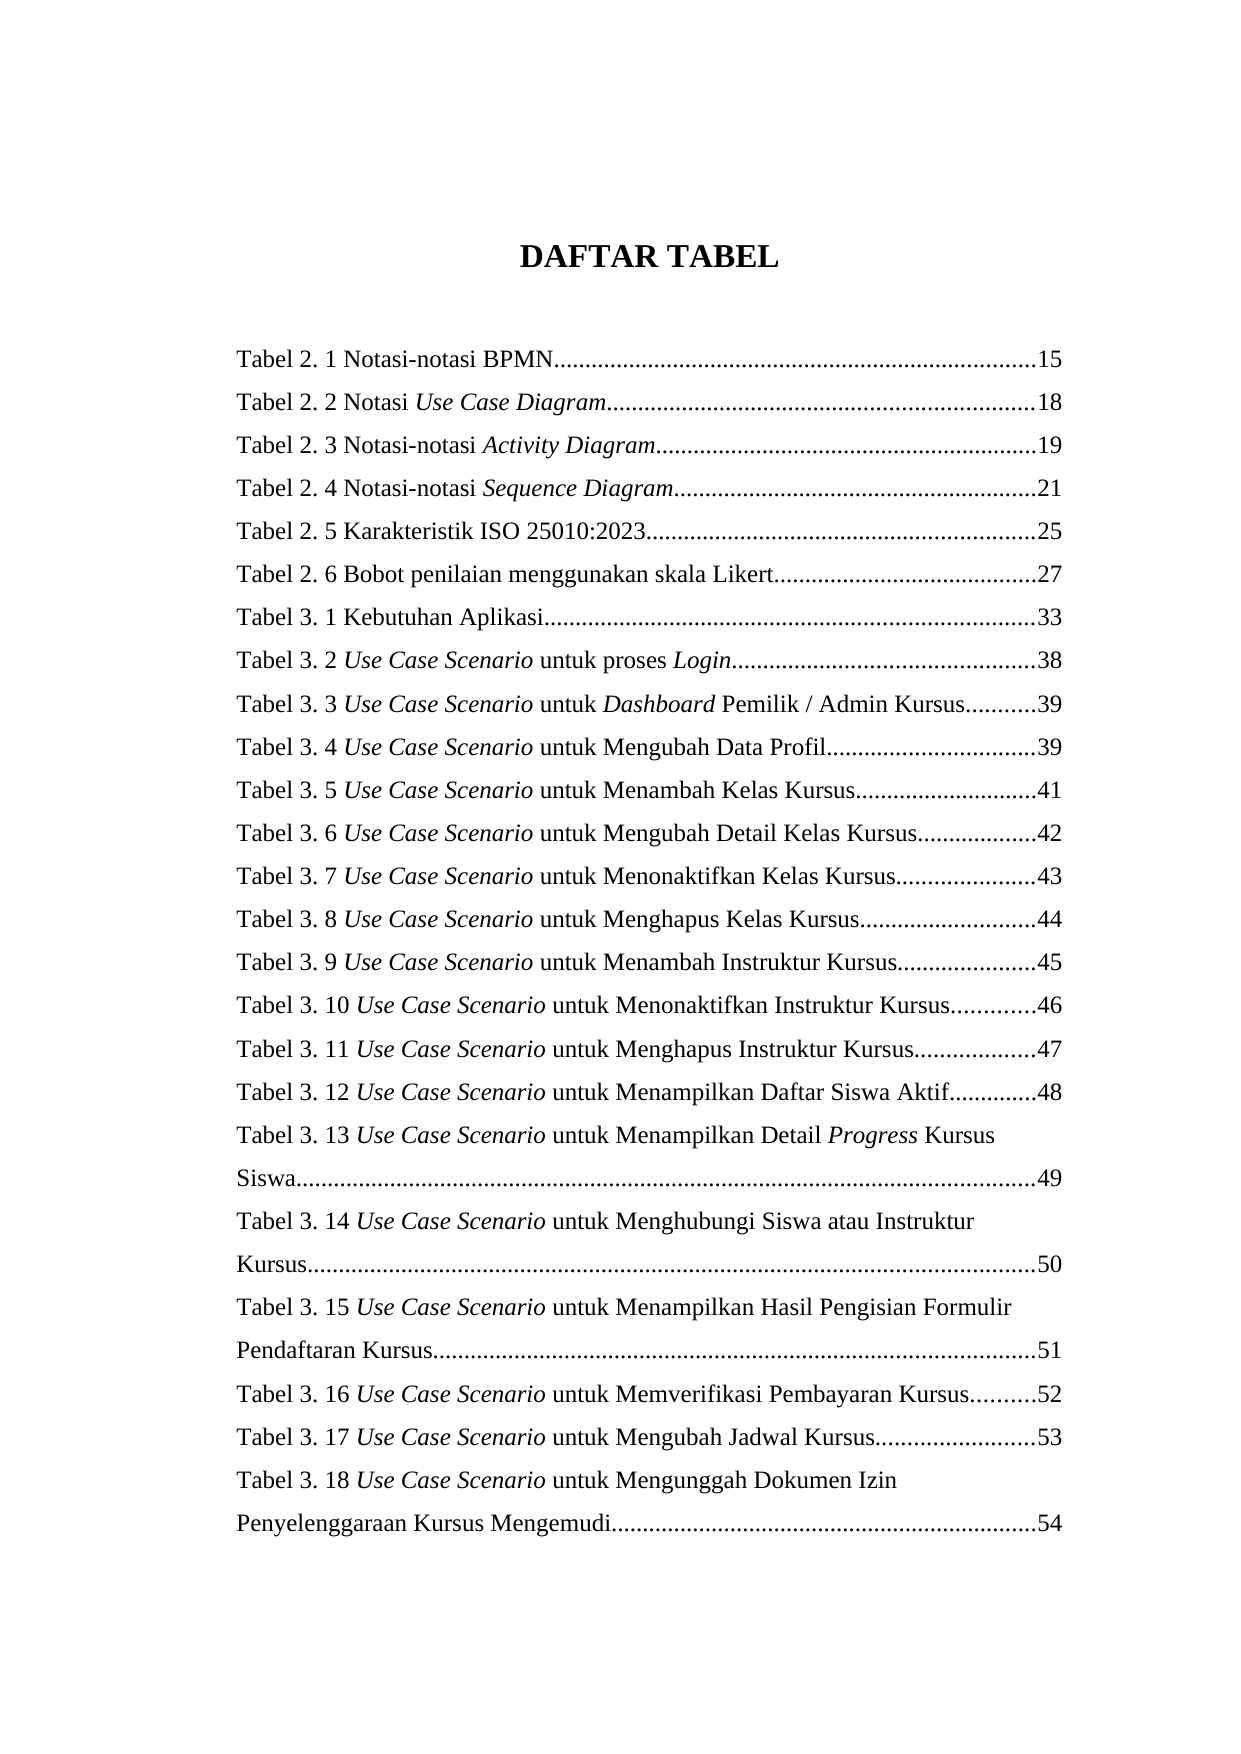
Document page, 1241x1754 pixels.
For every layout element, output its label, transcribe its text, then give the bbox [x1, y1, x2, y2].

text Tabel 3. 7 Use Case Scenario untuk Menonaktifkan Kelas Kursus 43 [236, 861, 1063, 890]
text Tabel 3. 9 Use Case Scenario untuk Menambah Instruktur Kursus 45 [236, 947, 1063, 976]
text Tabel 3. 17 Use Case Scenario untuk Mengubah Jadwal Kursus 53 [236, 1422, 1063, 1451]
text Tabel 2. 2 Notasi Use Case Diagram 18 [236, 387, 1063, 416]
text Tabel 2. 1 Notasi-notasi BPMN 15 [236, 344, 1063, 372]
text Tabel 3. 16 Use Case Scenario untuk Memverifikasi Pembayaran Kursus 52 [236, 1379, 1063, 1407]
text Tabel 2. 4 Notasi-notasi Sequence Diagram 21 [236, 473, 1063, 502]
text Tabel 2. 5 Karakteristik ISO 25010:2023 25 [236, 516, 1063, 545]
text Tabel 3. 1 Kebutuhan Aplikasi 33 [236, 602, 1063, 631]
text Tabel 3. 8 Use Case Scenario untuk Menghapus Kelas Kursus 44 [236, 904, 1063, 933]
text Tabel 3. 3 Use Case Scenario untuk Dashboard Pemilik / Admin Kursus 39 [236, 689, 1063, 717]
text Tabel 2. 6 Bobot penilaian menggunakan skala Likert 27 [236, 559, 1063, 588]
text Tabel 2. 3 Notasi-notasi Activity Diagram 19 [236, 430, 1063, 459]
text Tabel 3. 10 Use Case Scenario untuk Menonaktifkan Instruktur Kursus 46 [236, 991, 1063, 1019]
text Tabel 3. 2 Use Case Scenario untuk proses Login 38 [236, 646, 1063, 674]
text Tabel 3. 12 Use Case Scenario untuk Menampilkan Daftar Siswa Aktif 48 [236, 1077, 1063, 1106]
text Tabel 3. 18 Use Case Scenario untuk Mengunggah Dokumen Izin Penyelenggaraan Kursus Mengemudi 54 [236, 1465, 1063, 1537]
text Tabel 3. 11 Use Case Scenario untuk Menghapus Instruktur Kursus 47 [236, 1034, 1063, 1062]
text Tabel 3. 5 Use Case Scenario untuk Menambah Kelas Kursus 41 [236, 775, 1063, 804]
text Tabel 3. 4 Use Case Scenario untuk Mengubah Data Profil 39 [236, 732, 1063, 761]
subtitle DAFTAR TABEL [236, 236, 1063, 274]
text Tabel 3. 6 Use Case Scenario untuk Mengubah Detail Kelas Kursus 42 [236, 818, 1063, 847]
text Tabel 3. 14 Use Case Scenario untuk Menghubungi Siswa atau Instruktur Kursus 50 [236, 1206, 1063, 1278]
text Tabel 3. 15 Use Case Scenario untuk Menampilkan Hasil Pengisian Formulir Pendaftaran Kursus 51 [236, 1292, 1063, 1364]
text Tabel 3. 13 Use Case Scenario untuk Menampilkan Detail Progress Kursus Siswa 49 [236, 1120, 1063, 1192]
